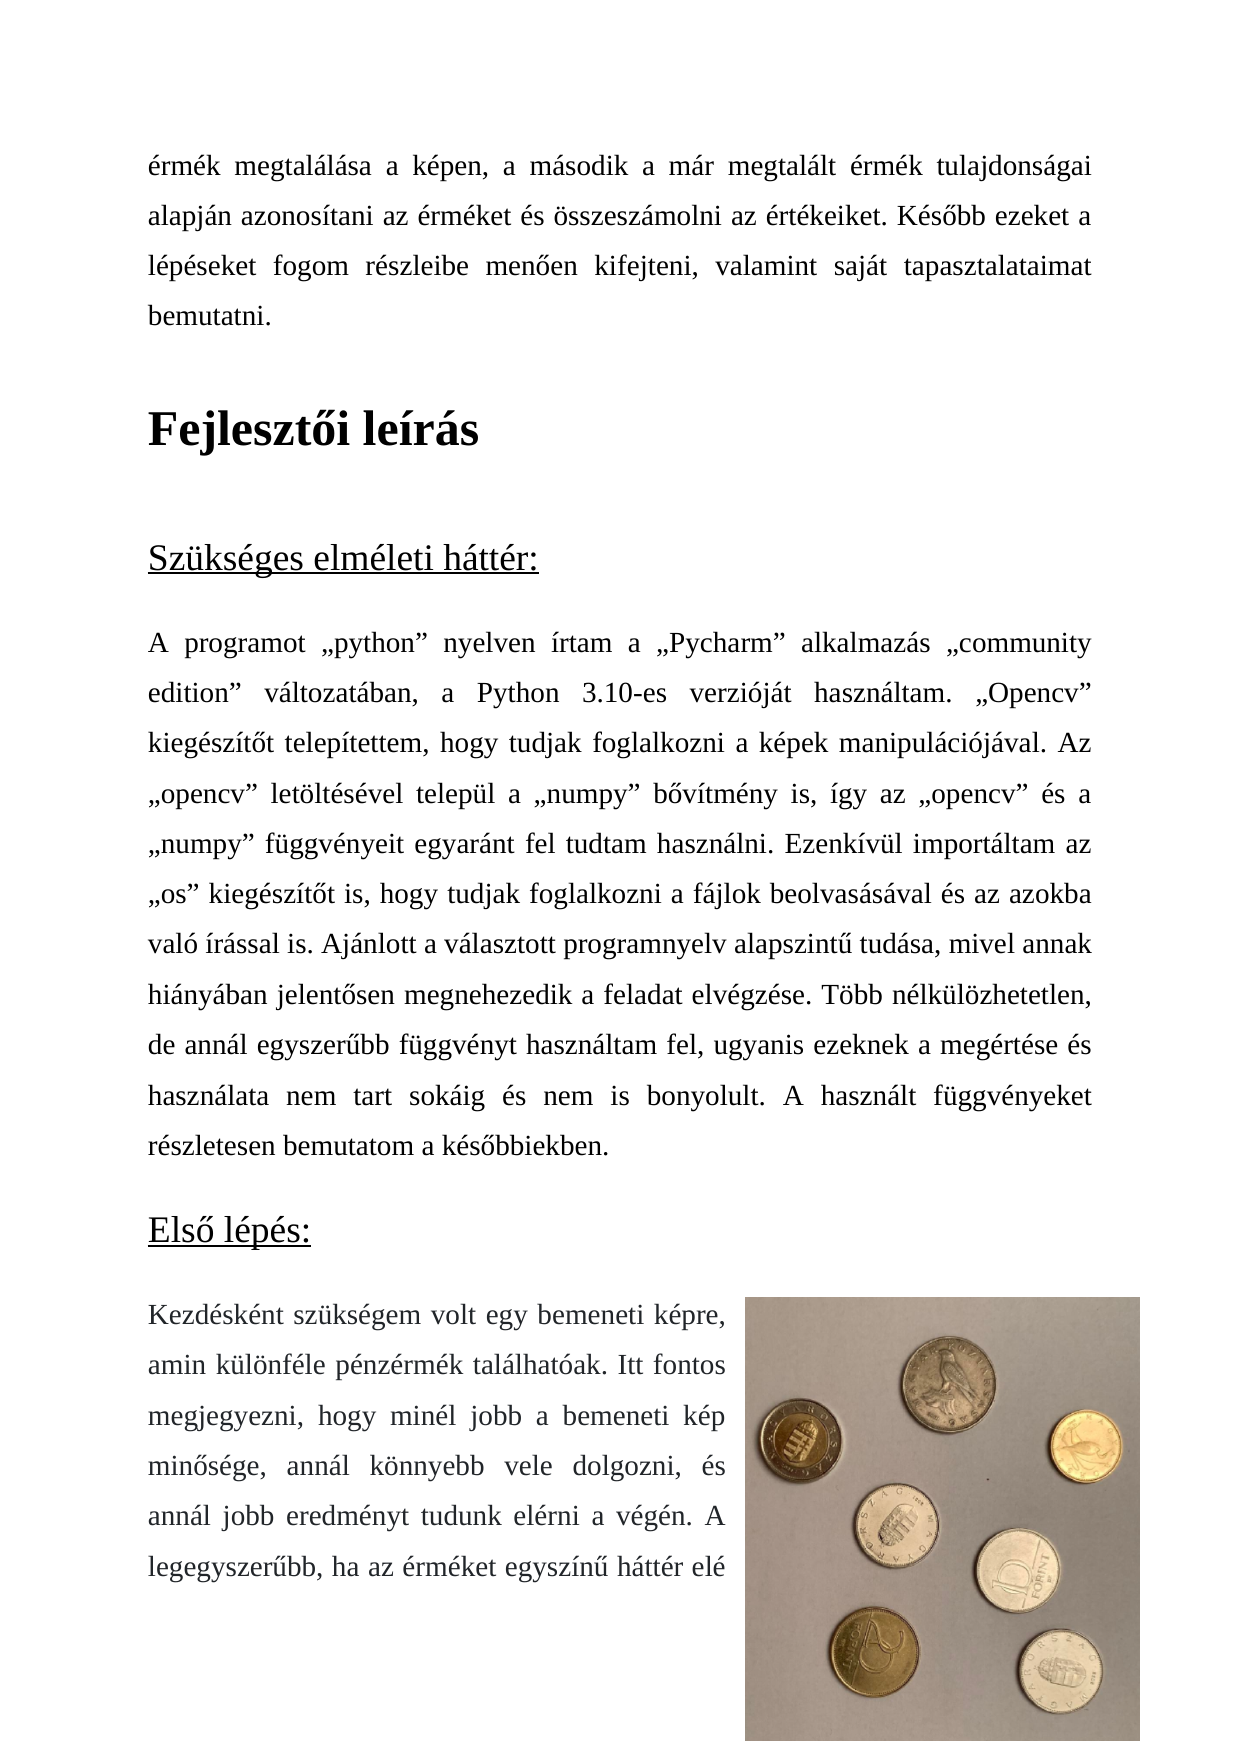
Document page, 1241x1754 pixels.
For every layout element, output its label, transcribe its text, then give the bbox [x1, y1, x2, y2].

subtitle Szükséges elméleti háttér: [148, 535, 1093, 578]
subtitle Első lépés: [148, 1207, 1093, 1251]
picture [745, 1297, 1140, 1741]
subtitle Fejlesztői leírás [148, 399, 1093, 456]
text A programot „python” nyelven írtam a „Pycharm” alkalmazás „community edition” változatában, a Python 3.10-es verzióját használtam. „Opencv” kiegészítőt telepítettem, hogy tudjak foglalkozni a képek manipulációjával. Az „opencv” letöltésével települ a „numpy” bővítmény is, így az „opencv” és a „numpy” függvényeit egyaránt fel tudtam használni. Ezenkívül importáltam az „os” kiegészítőt is, hogy tudjak foglalkozni a fájlok beolvasásával és az azokba való írással is. Ajánlott a választott programnyelv alapszintű tudása, mivel annak hiányában jelentősen megnehezedik a feladat elvégzése. Több nélkülözhetetlen, de annál egyszerűbb függvényt használtam fel, ugyanis ezeknek a megértése és használata nem tart sokáig és nem is bonyolult. A használt függvényeket részletesen bemutatom a későbbiekben. [148, 625, 1093, 1161]
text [148, 148, 1093, 332]
